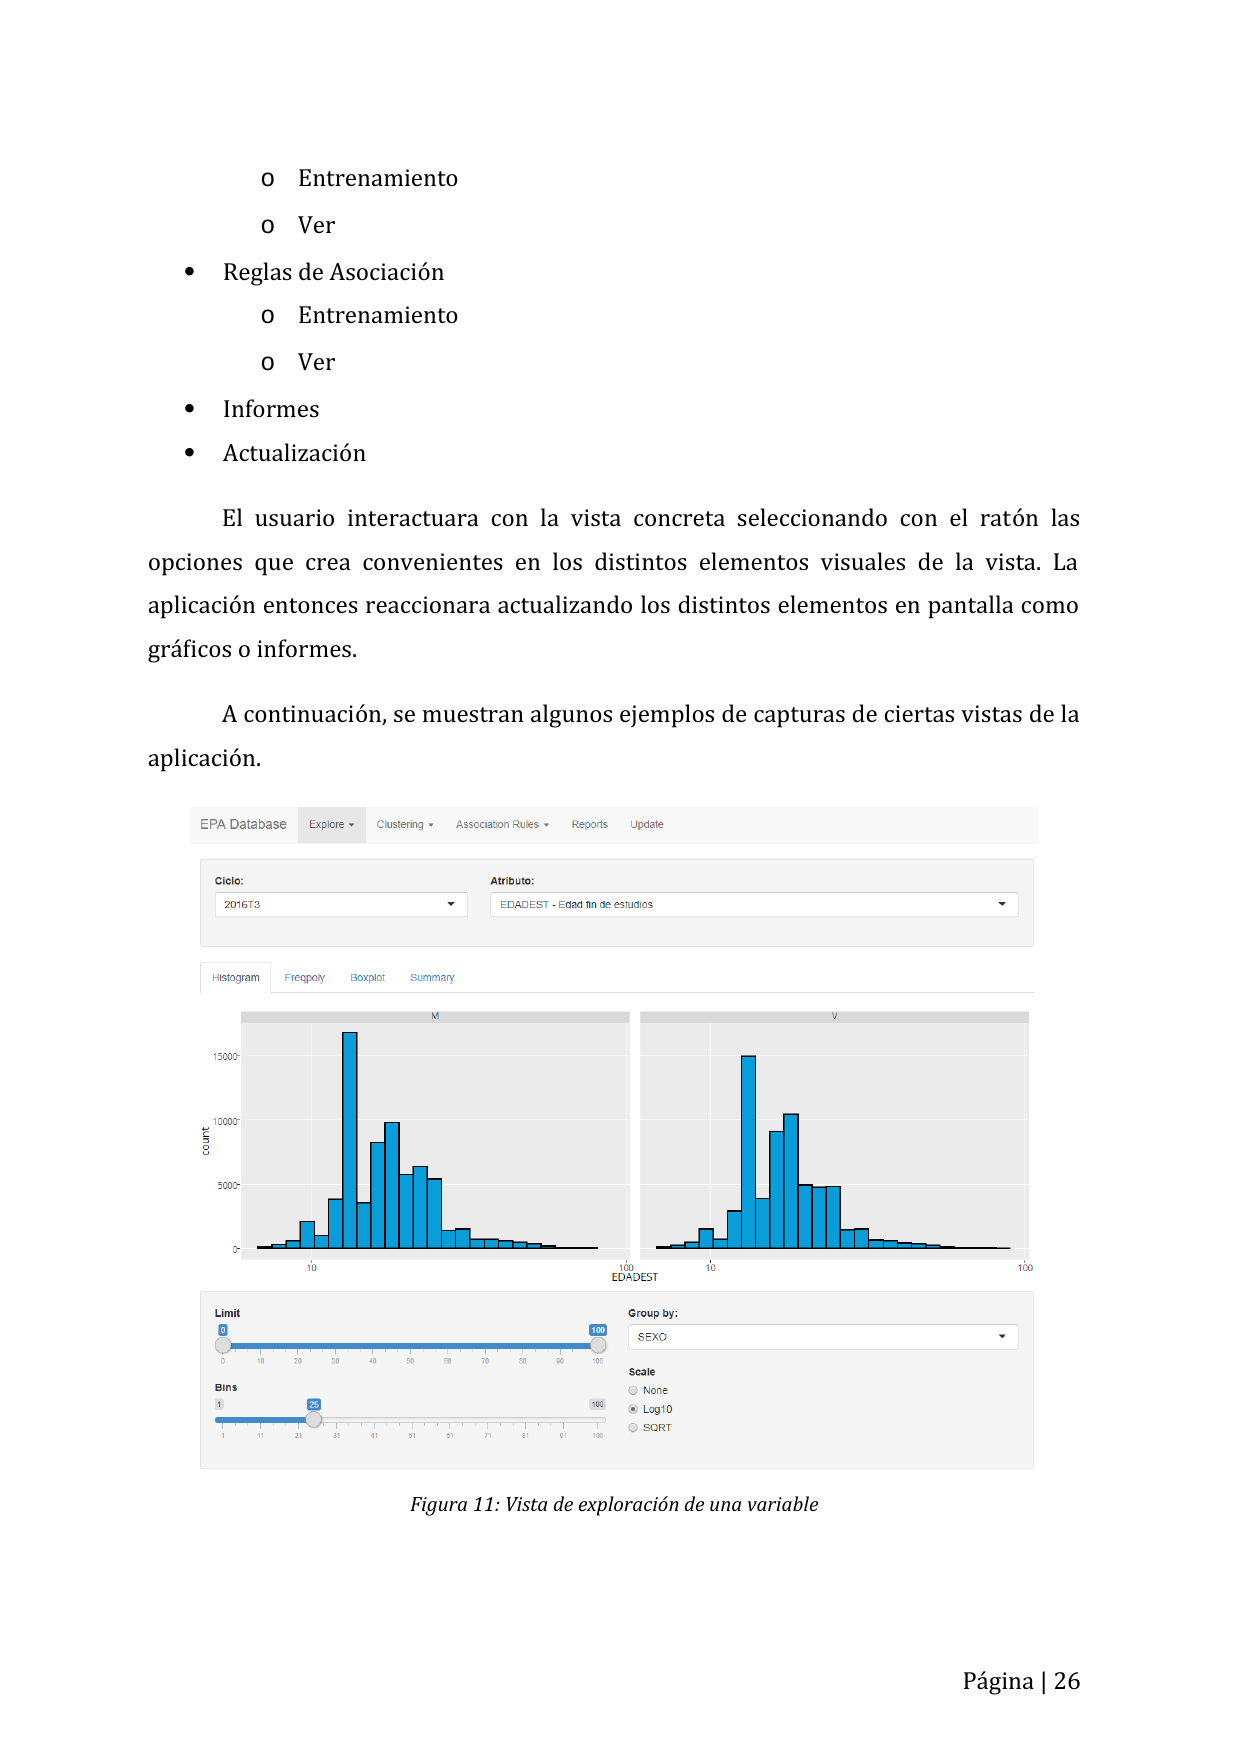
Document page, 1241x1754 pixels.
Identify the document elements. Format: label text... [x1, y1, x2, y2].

list Informes [185, 394, 1081, 423]
text A continuación, se muestran algunos ejemplos de capturas de ciertas vistas de la aplicación. [148, 698, 1081, 772]
text El usuario interactuara con la vista concreta seleccionando con el ratón las opciones que crea convenientes en los distintos elementos visuales de la vista. La aplicación entonces reaccionara actualizando los distintos elementos en pantalla como gráficos o informes. [148, 502, 1081, 663]
list Ver [260, 347, 1081, 378]
picture [190, 807, 1039, 1477]
list Reglas de Asociación [185, 256, 1081, 285]
list Entrenamiento [260, 162, 1081, 194]
list Actualización [185, 438, 1081, 467]
list Ver [260, 209, 1081, 241]
list Entrenamiento [260, 300, 1081, 331]
